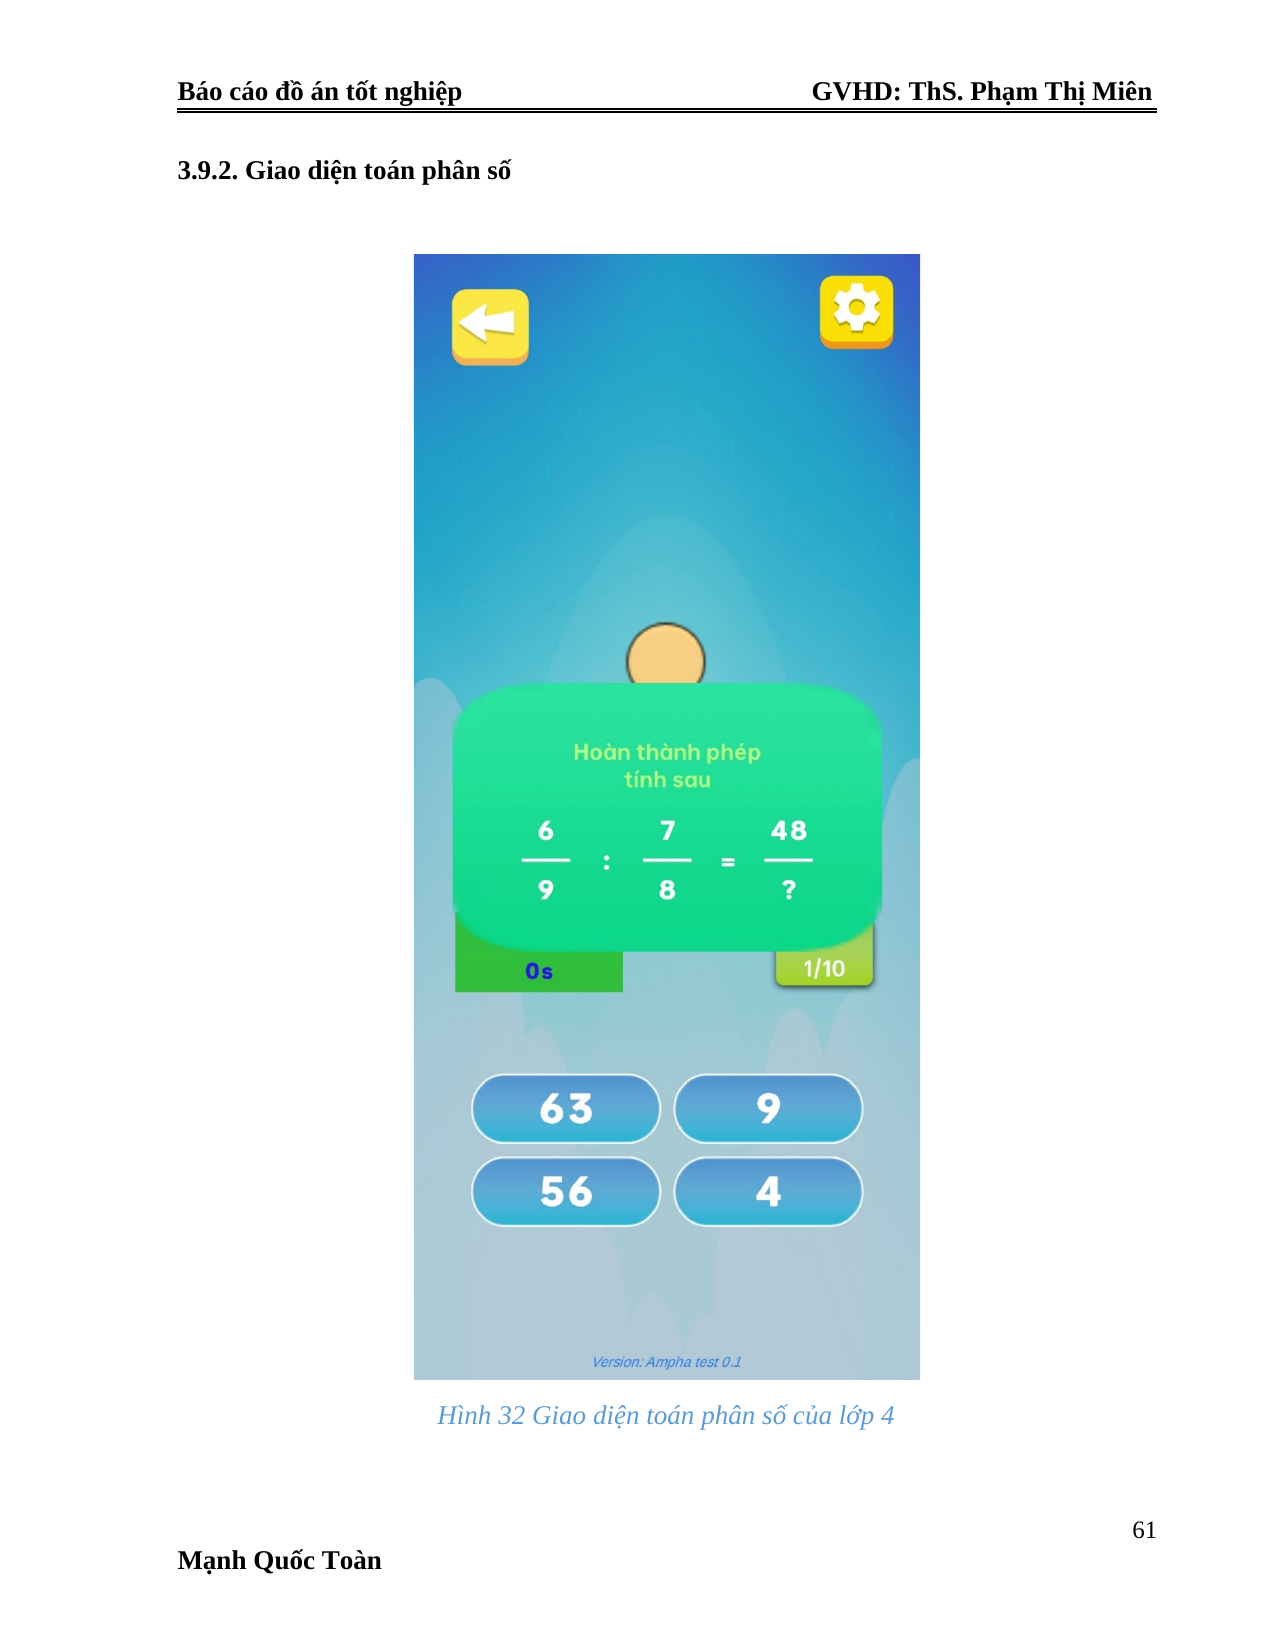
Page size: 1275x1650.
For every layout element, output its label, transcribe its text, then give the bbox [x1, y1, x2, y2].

text Hình 32 Giao diện toán phân số của lớp 4 [177, 1399, 1157, 1430]
text Giao diện toán phân số [177, 154, 1157, 185]
picture [413, 254, 921, 1380]
